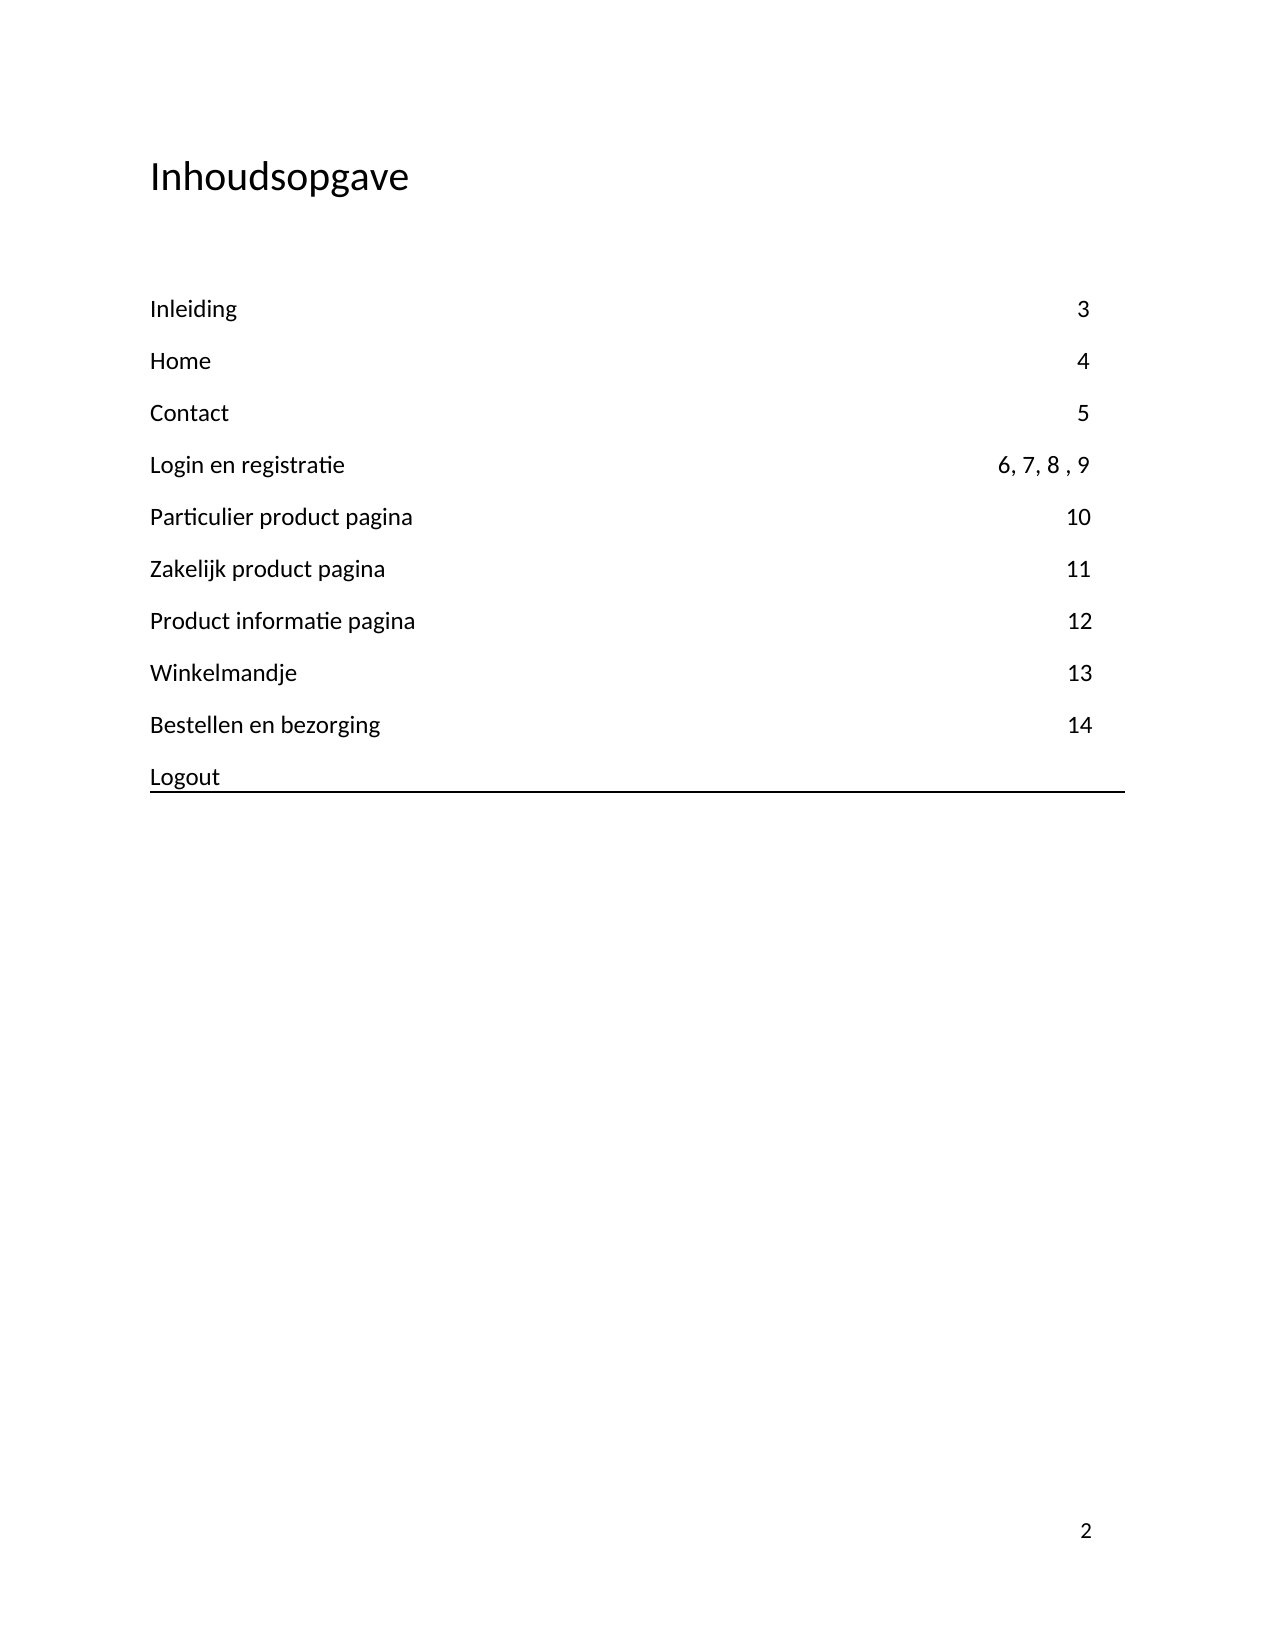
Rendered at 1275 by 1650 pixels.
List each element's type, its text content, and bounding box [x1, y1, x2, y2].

text Product informatie pagina 12 [150, 605, 1125, 636]
text Inhoudsopgave [150, 150, 1125, 201]
text Bestellen en bezorging 14 [150, 709, 1125, 739]
text Particulier product pagina 10 [150, 501, 1125, 532]
text Winkelmandje 13 [150, 657, 1125, 687]
text Login en registratie 6, 7, 8 , 9 [150, 449, 1125, 479]
text Contact 5 [150, 397, 1125, 428]
text Inleiding 3 [150, 293, 1125, 324]
text Zakelijk product pagina 11 [150, 553, 1125, 583]
text Home 4 [150, 345, 1125, 376]
text Logout [150, 761, 1125, 791]
